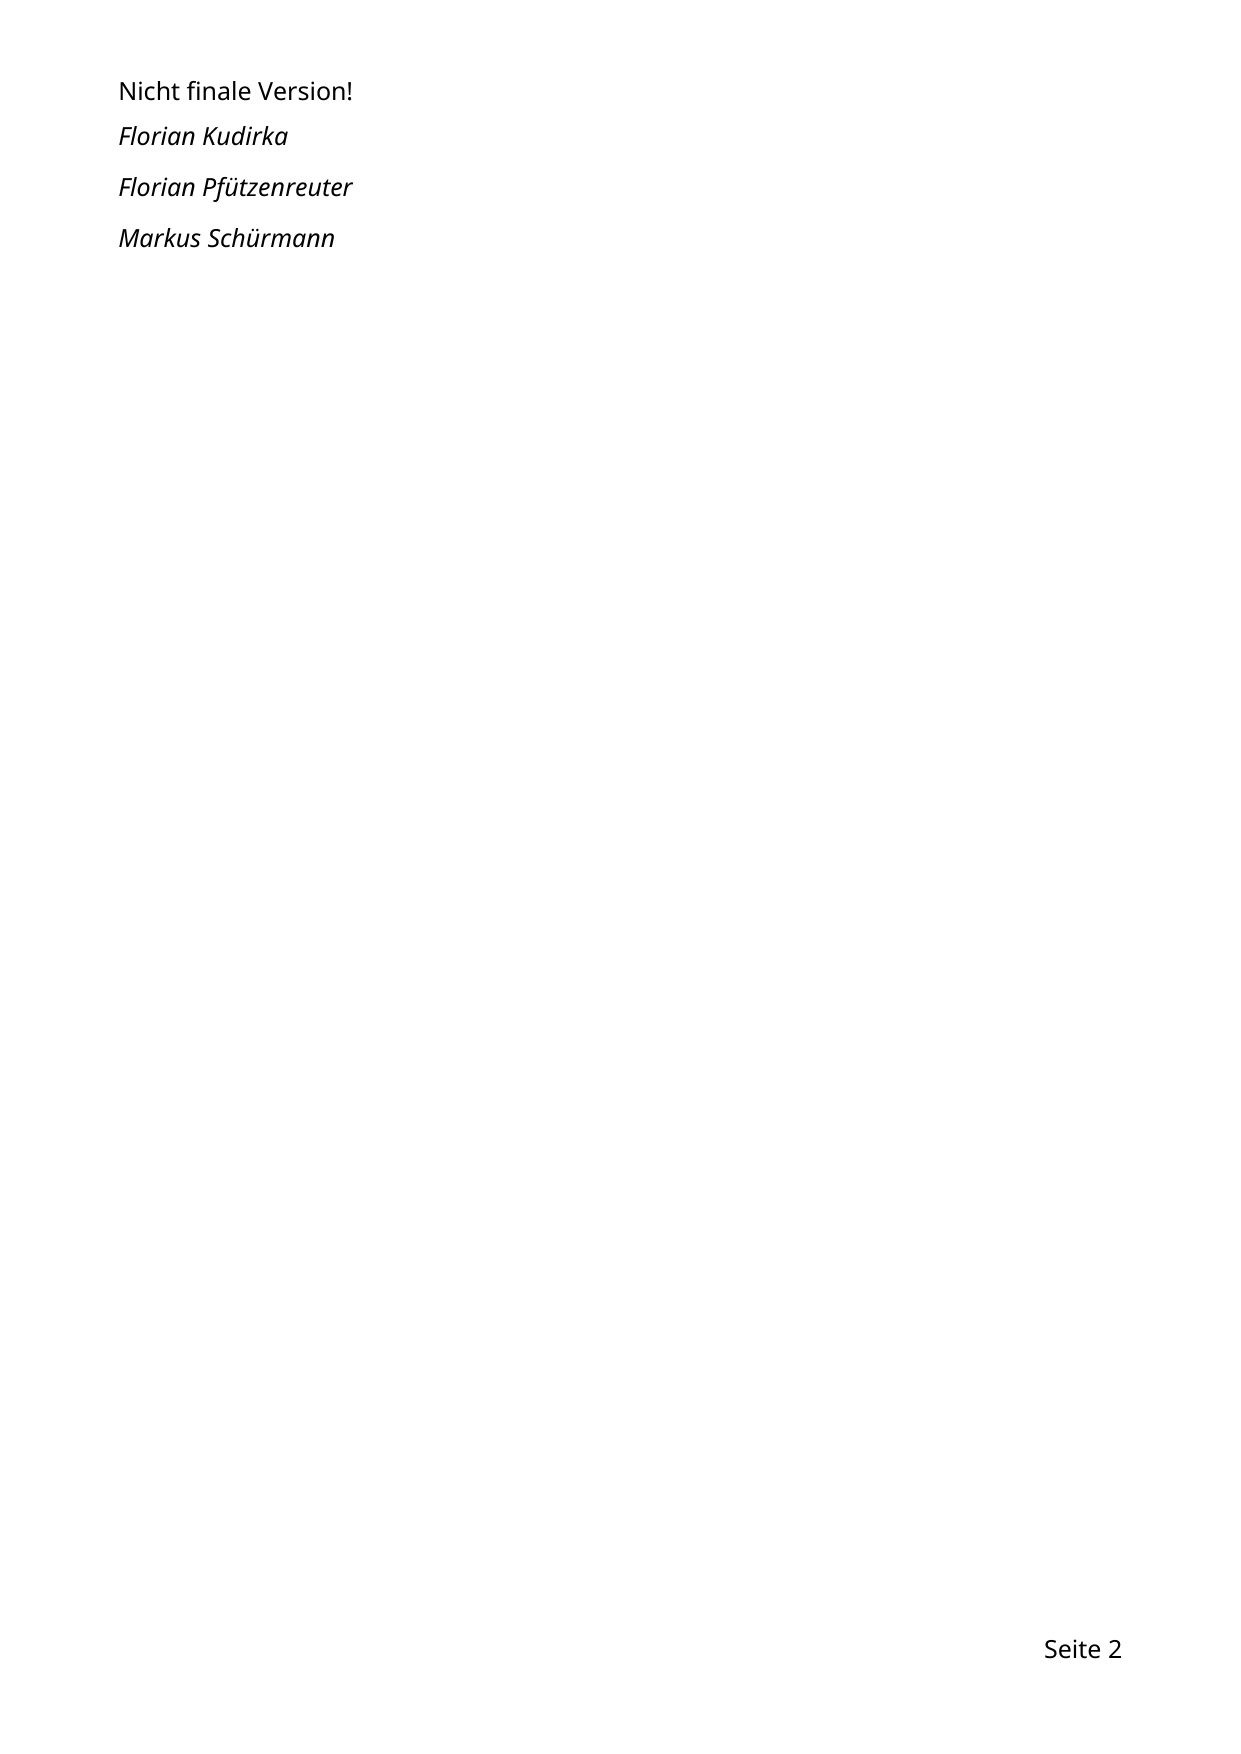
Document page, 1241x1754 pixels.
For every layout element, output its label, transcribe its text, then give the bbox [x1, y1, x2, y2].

text Florian Pfützenreuter [118, 169, 1122, 203]
text Markus Schürmann [118, 220, 1122, 254]
text Florian Kudirka [118, 118, 1122, 152]
